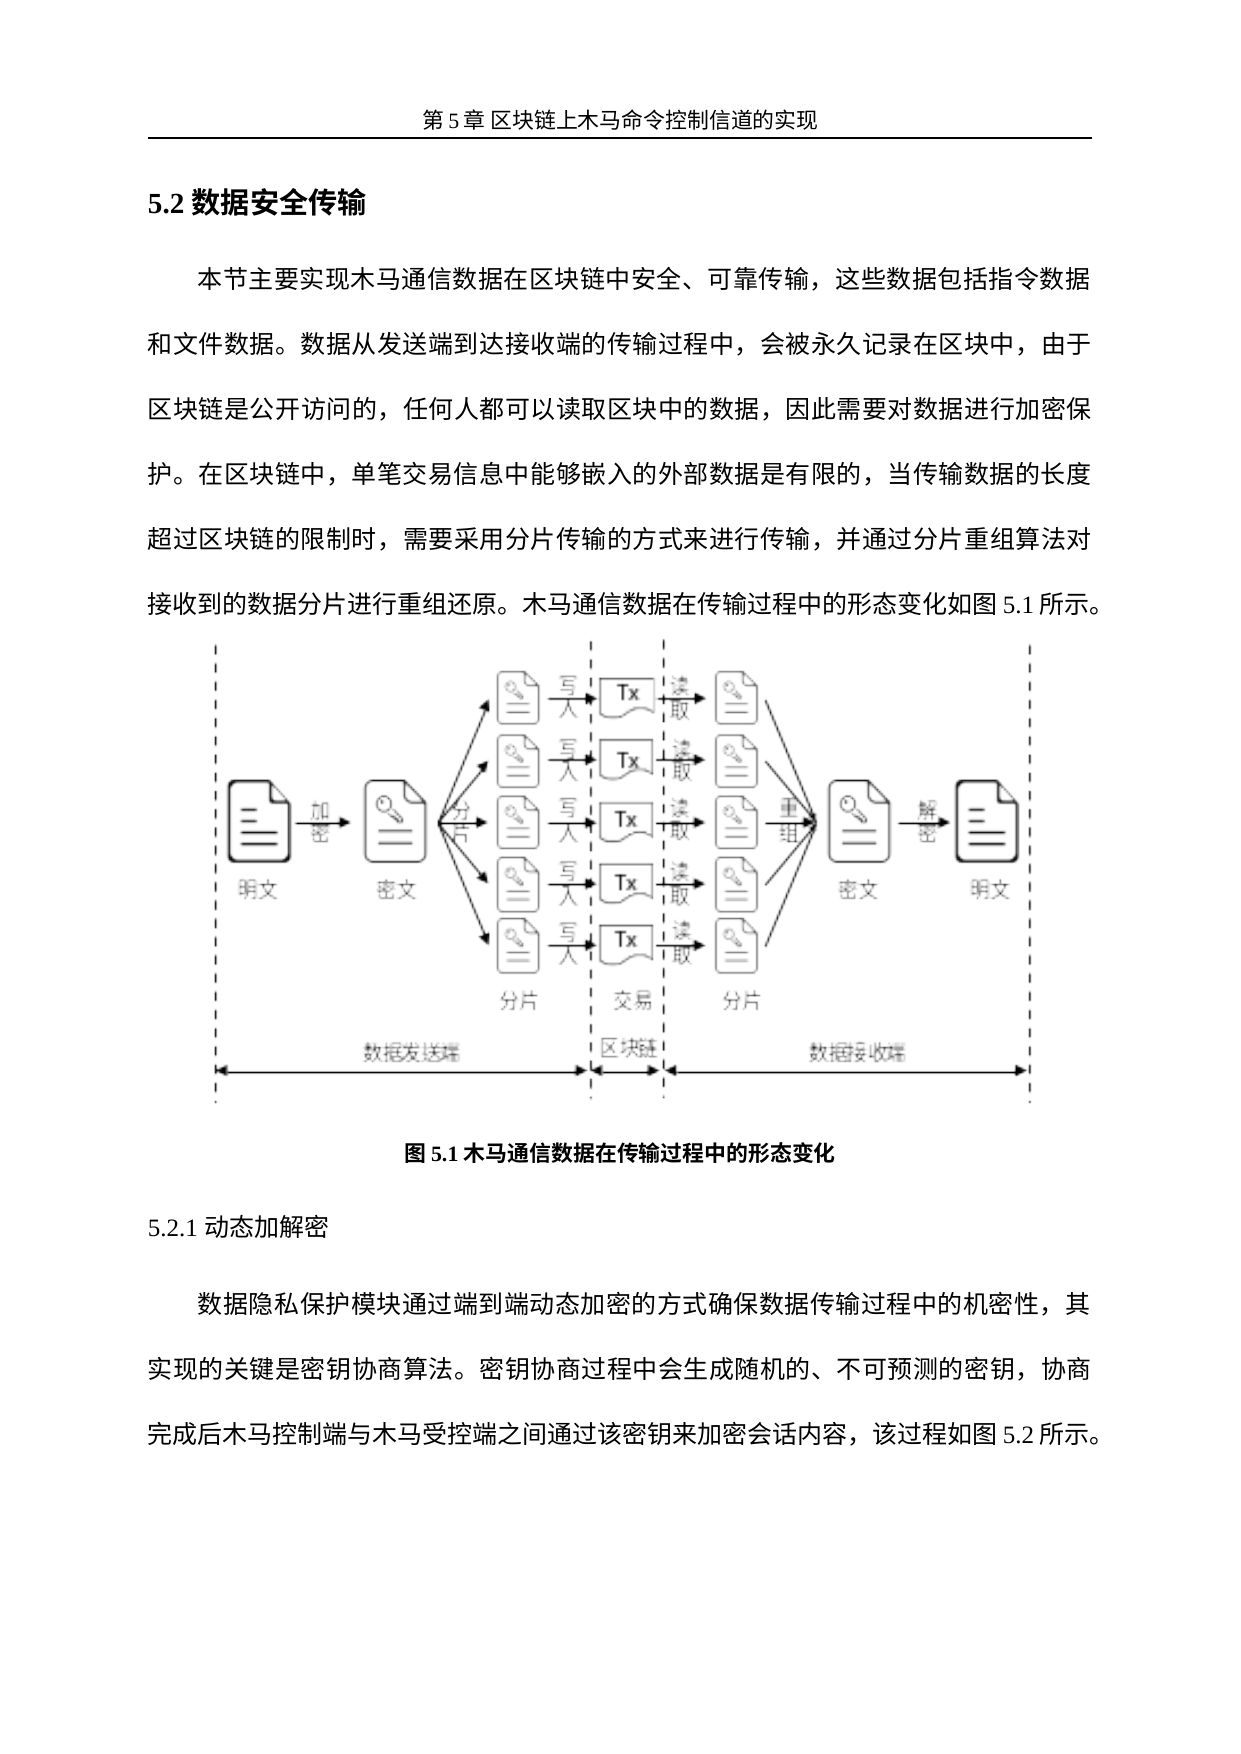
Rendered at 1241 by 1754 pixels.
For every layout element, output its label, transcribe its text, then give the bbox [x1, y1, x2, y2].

text 图5.1 木马通信数据在传输过程中的形态变化 [148, 1136, 1092, 1168]
subtitle 数据安全传输 [148, 168, 1092, 233]
subtitle 动态加解密 [148, 1193, 1092, 1258]
